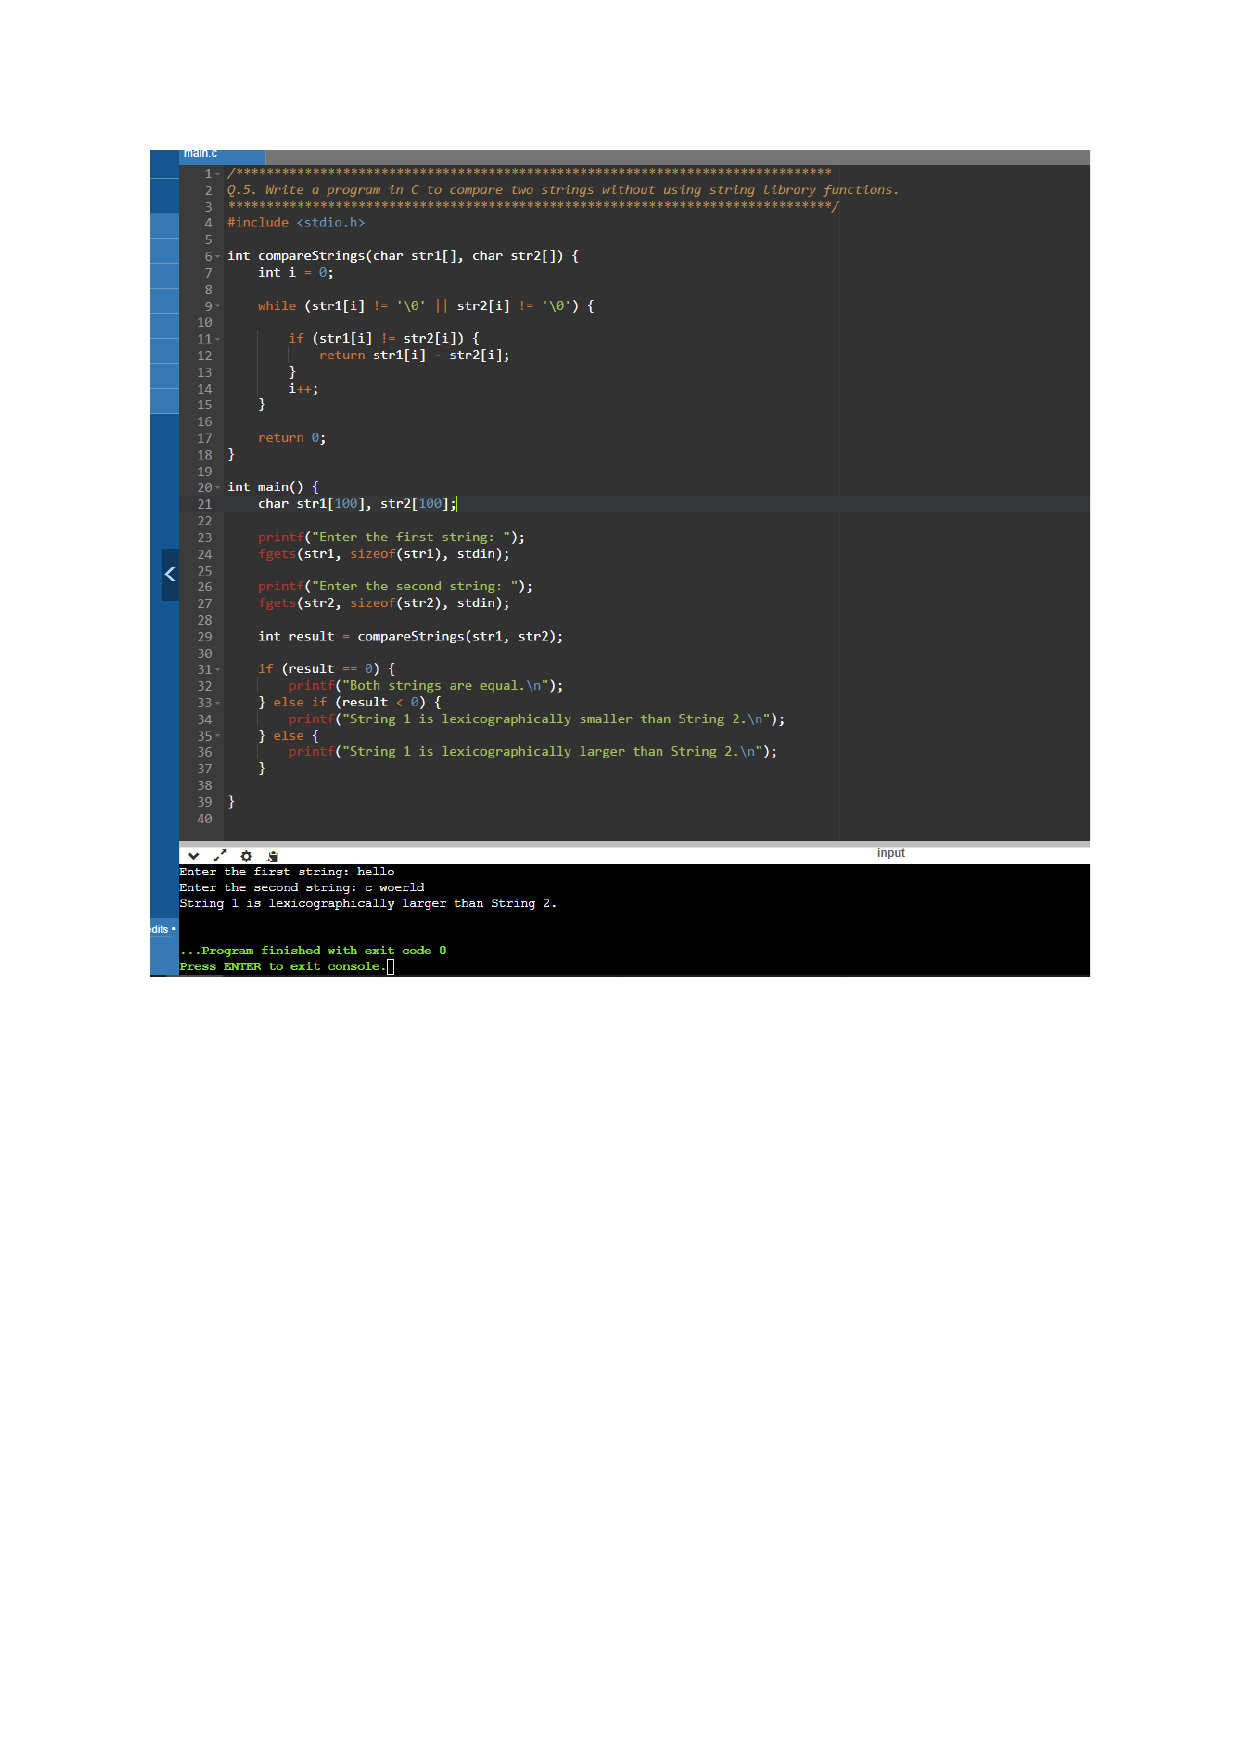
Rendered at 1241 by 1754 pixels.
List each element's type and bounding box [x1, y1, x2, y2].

picture [150, 150, 1091, 977]
